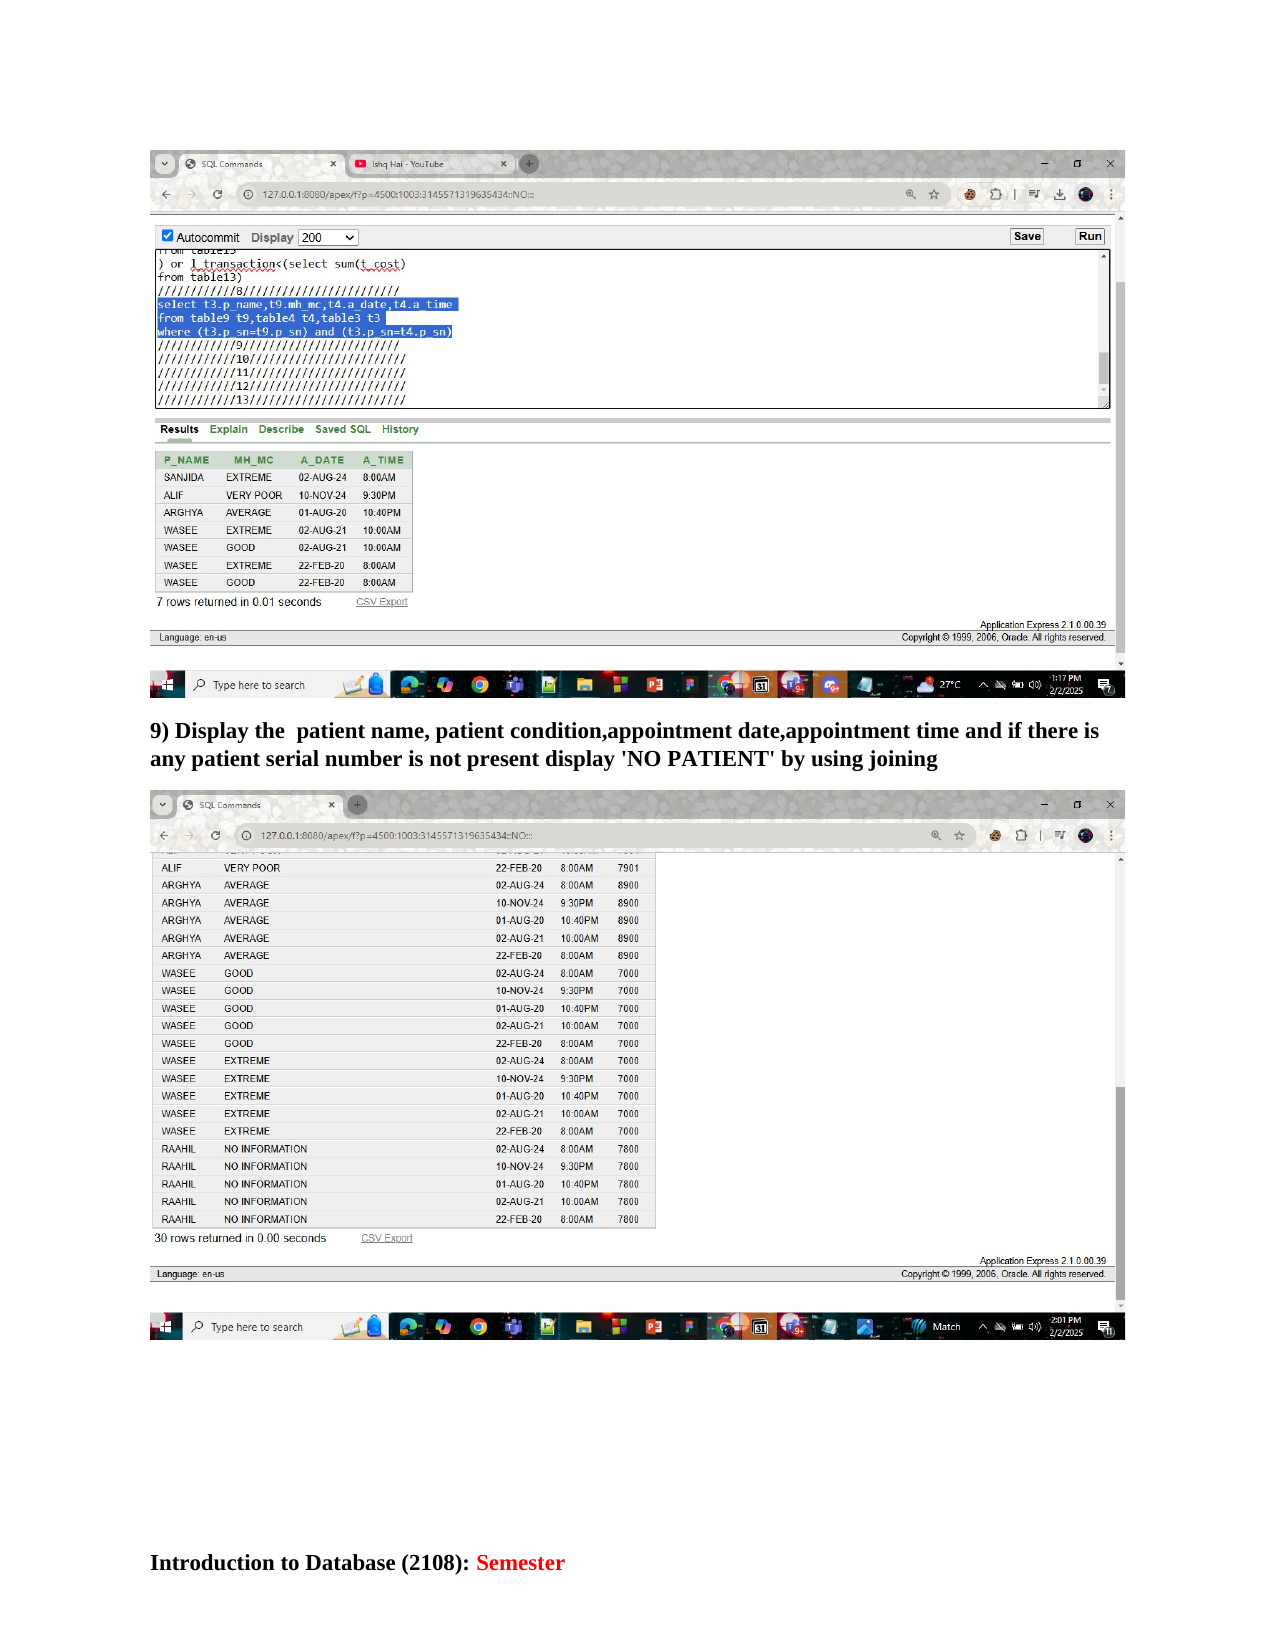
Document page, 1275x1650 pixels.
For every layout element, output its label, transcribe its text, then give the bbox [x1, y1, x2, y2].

picture [150, 150, 1125, 698]
text 9) Display the patient name, patient condition,appointment date,appointment time and if there is any patient serial number is not present display 'NO PATIENT' by using joining [150, 717, 1125, 771]
picture [150, 790, 1125, 1340]
